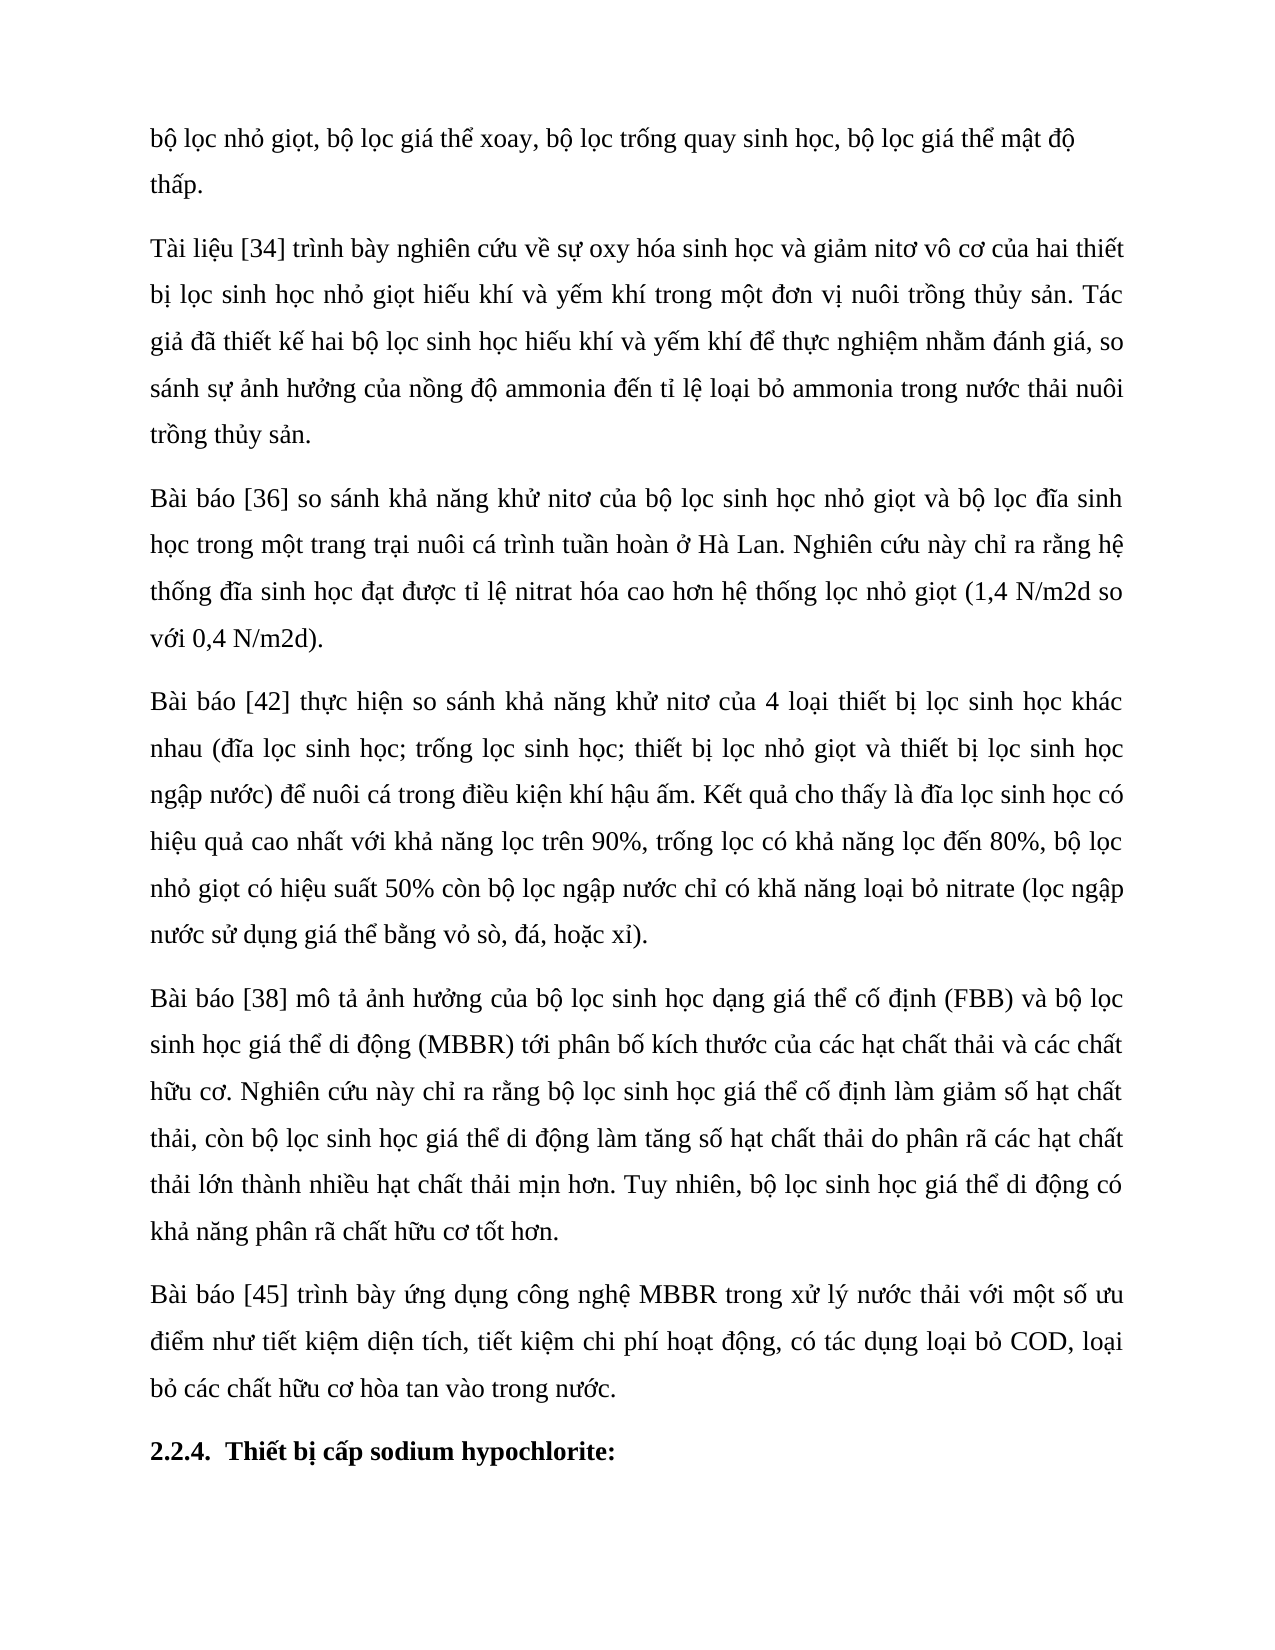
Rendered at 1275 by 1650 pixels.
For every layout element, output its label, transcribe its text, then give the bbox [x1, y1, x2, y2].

text Bài báo [38] mô tả ảnh hưởng của bộ lọc sinh học dạng giá thể cố định (FBB) và bộ lọc sinh học giá thể di động (MBBR) tới phân bố kích thước của các hạt chất thải và các chất hữu cơ. Nghiên cứu này chỉ ra rằng bộ lọc sinh học giá thể cố định làm giảm số hạt chất thải, còn bộ lọc sinh học giá thể di động làm tăng số hạt chất thải do phân rã các hạt chất thải lớn thành nhiều hạt chất thải mịn hơn. Tuy nhiên, bộ lọc sinh học giá thể di động có khả năng phân rã chất hữu cơ tốt hơn. [150, 982, 1125, 1246]
text Bài báo [36] so sánh khả năng khử nitơ của bộ lọc sinh học nhỏ giọt và bộ lọc đĩa sinh học trong một trang trại nuôi cá trình tuần hoàn ở Hà Lan. Nghiên cứu này chỉ ra rằng hệ thống đĩa sinh học đạt được tỉ lệ nitrat hóa cao hơn hệ thống lọc nhỏ giọt (1,4 N/m2d so với 0,4 N/m2d). [150, 482, 1125, 653]
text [150, 122, 1125, 200]
text Bài báo [42] thực hiện so sánh khả năng khử nitơ của 4 loại thiết bị lọc sinh học khác nhau (đĩa lọc sinh học; trống lọc sinh học; thiết bị lọc nhỏ giọt và thiết bị lọc sinh học ngập nước) để nuôi cá trong điều kiện khí hậu ấm. Kết quả cho thấy là đĩa lọc sinh học có hiệu quả cao nhất với khả năng lọc trên 90%, trống lọc có khả năng lọc đến 80%, bộ lọc nhỏ giọt có hiệu suất 50% còn bộ lọc ngập nước chỉ có khă năng loại bỏ nitrate (lọc ngập nước sử dụng giá thể bằng vỏ sò, đá, hoặc xỉ). [150, 685, 1125, 950]
list Thiết bị cấp sodium hypochlorite: [150, 1435, 1125, 1466]
text Bài báo [45] trình bày ứng dụng công nghệ MBBR trong xử lý nước thải với một số ưu điểm như tiết kiệm diện tích, tiết kiệm chi phí hoạt động, có tác dụng loại bỏ COD, loại bỏ các chất hữu cơ hòa tan vào trong nước. [150, 1278, 1125, 1403]
text Tài liệu [34] trình bày nghiên cứu về sự oxy hóa sinh học và giảm nitơ vô cơ của hai thiết bị lọc sinh học nhỏ giọt hiếu khí và yếm khí trong một đơn vị nuôi trồng thủy sản. Tác giả đã thiết kế hai bộ lọc sinh học hiếu khí và yếm khí để thực nghiệm nhằm đánh giá, so sánh sự ảnh hưởng của nồng độ ammonia đến tỉ lệ loại bỏ ammonia trong nước thải nuôi trồng thủy sản. [150, 232, 1125, 450]
